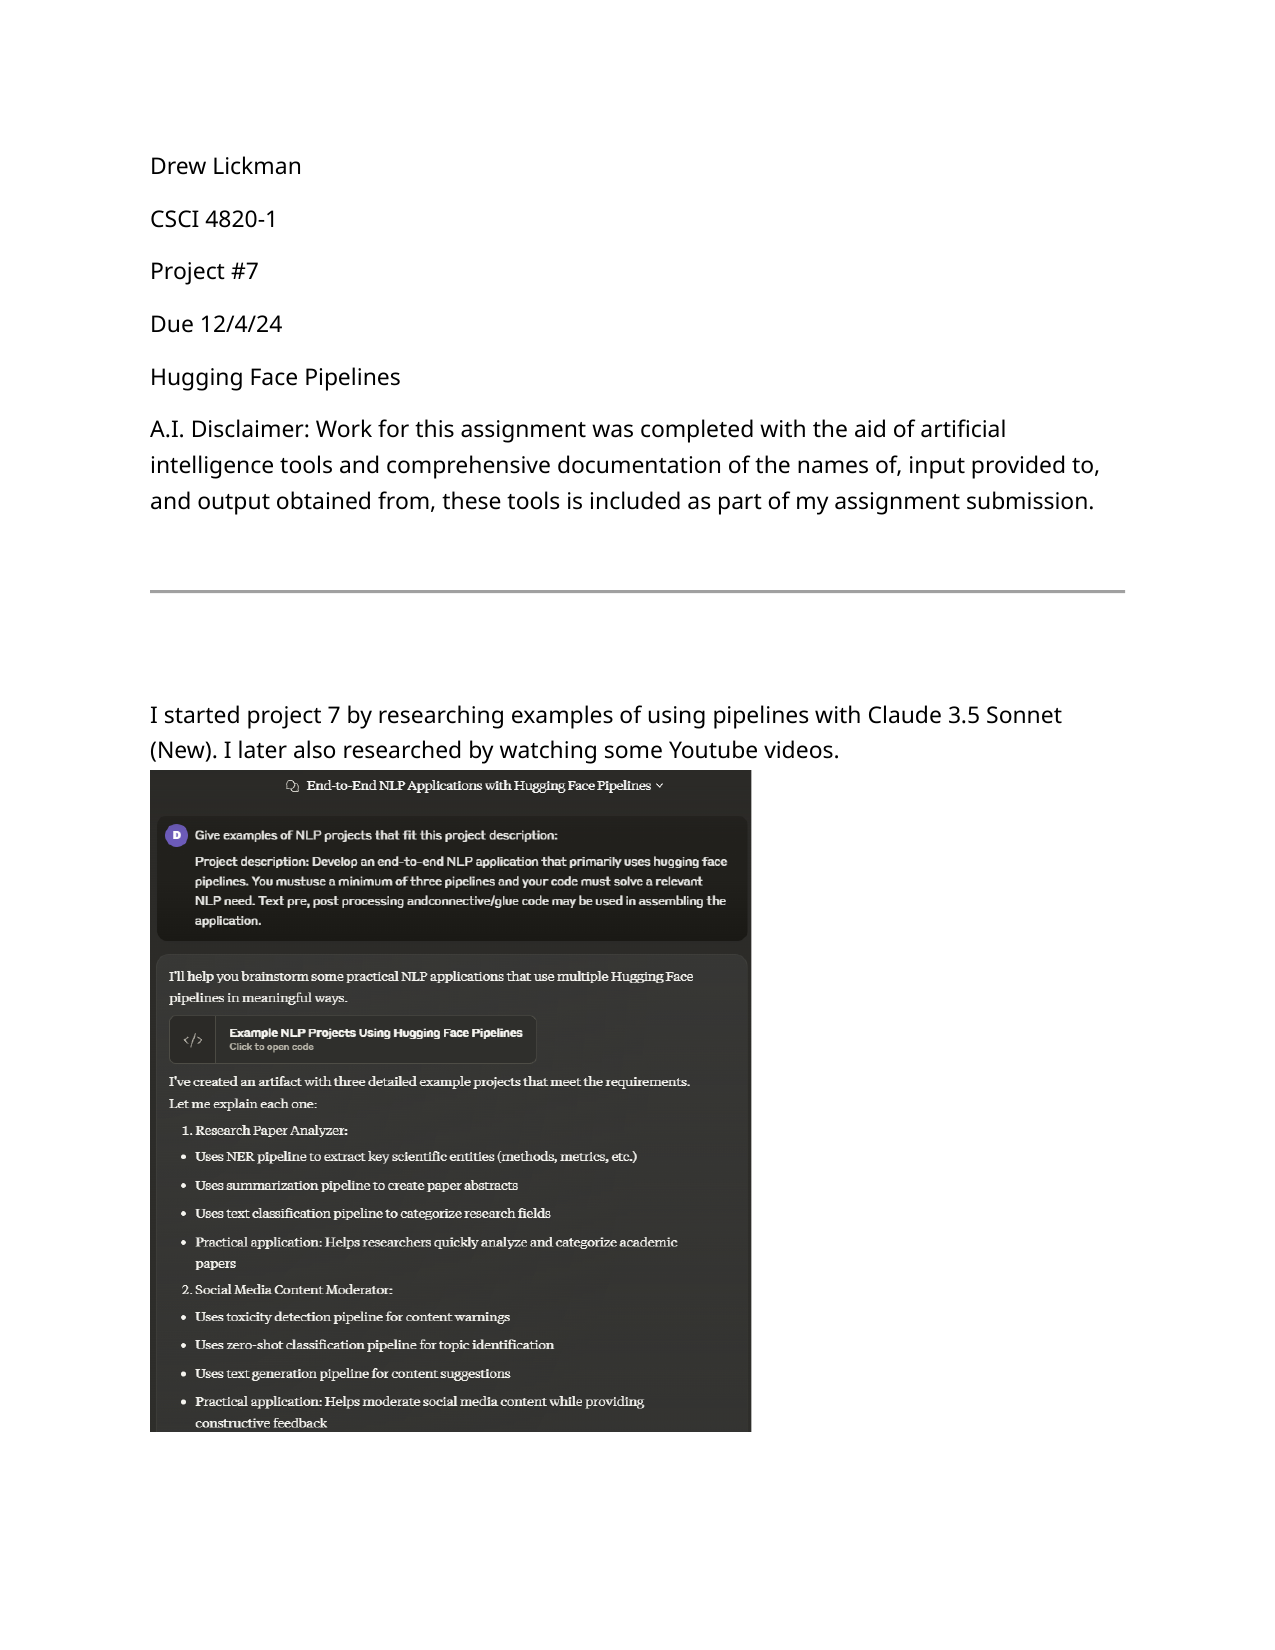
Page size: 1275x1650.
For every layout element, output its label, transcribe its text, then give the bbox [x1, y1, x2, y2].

picture [150, 770, 752, 1432]
text Project #7 [150, 255, 1125, 286]
text Drew Lickman [150, 150, 1125, 181]
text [150, 698, 1125, 1431]
text CSCI 4820-1 [150, 203, 1125, 234]
text Hugging Face Pipelines [150, 360, 1125, 392]
text A.I. Disclaimer: Work for this assignment was completed with the aid of artificial intelligence tools and comprehensive documentation of the names of, input provided to, and output obtained from, these tools is included as part of my assignment submission. [150, 413, 1125, 516]
text Due 12/4/24 [150, 308, 1125, 339]
